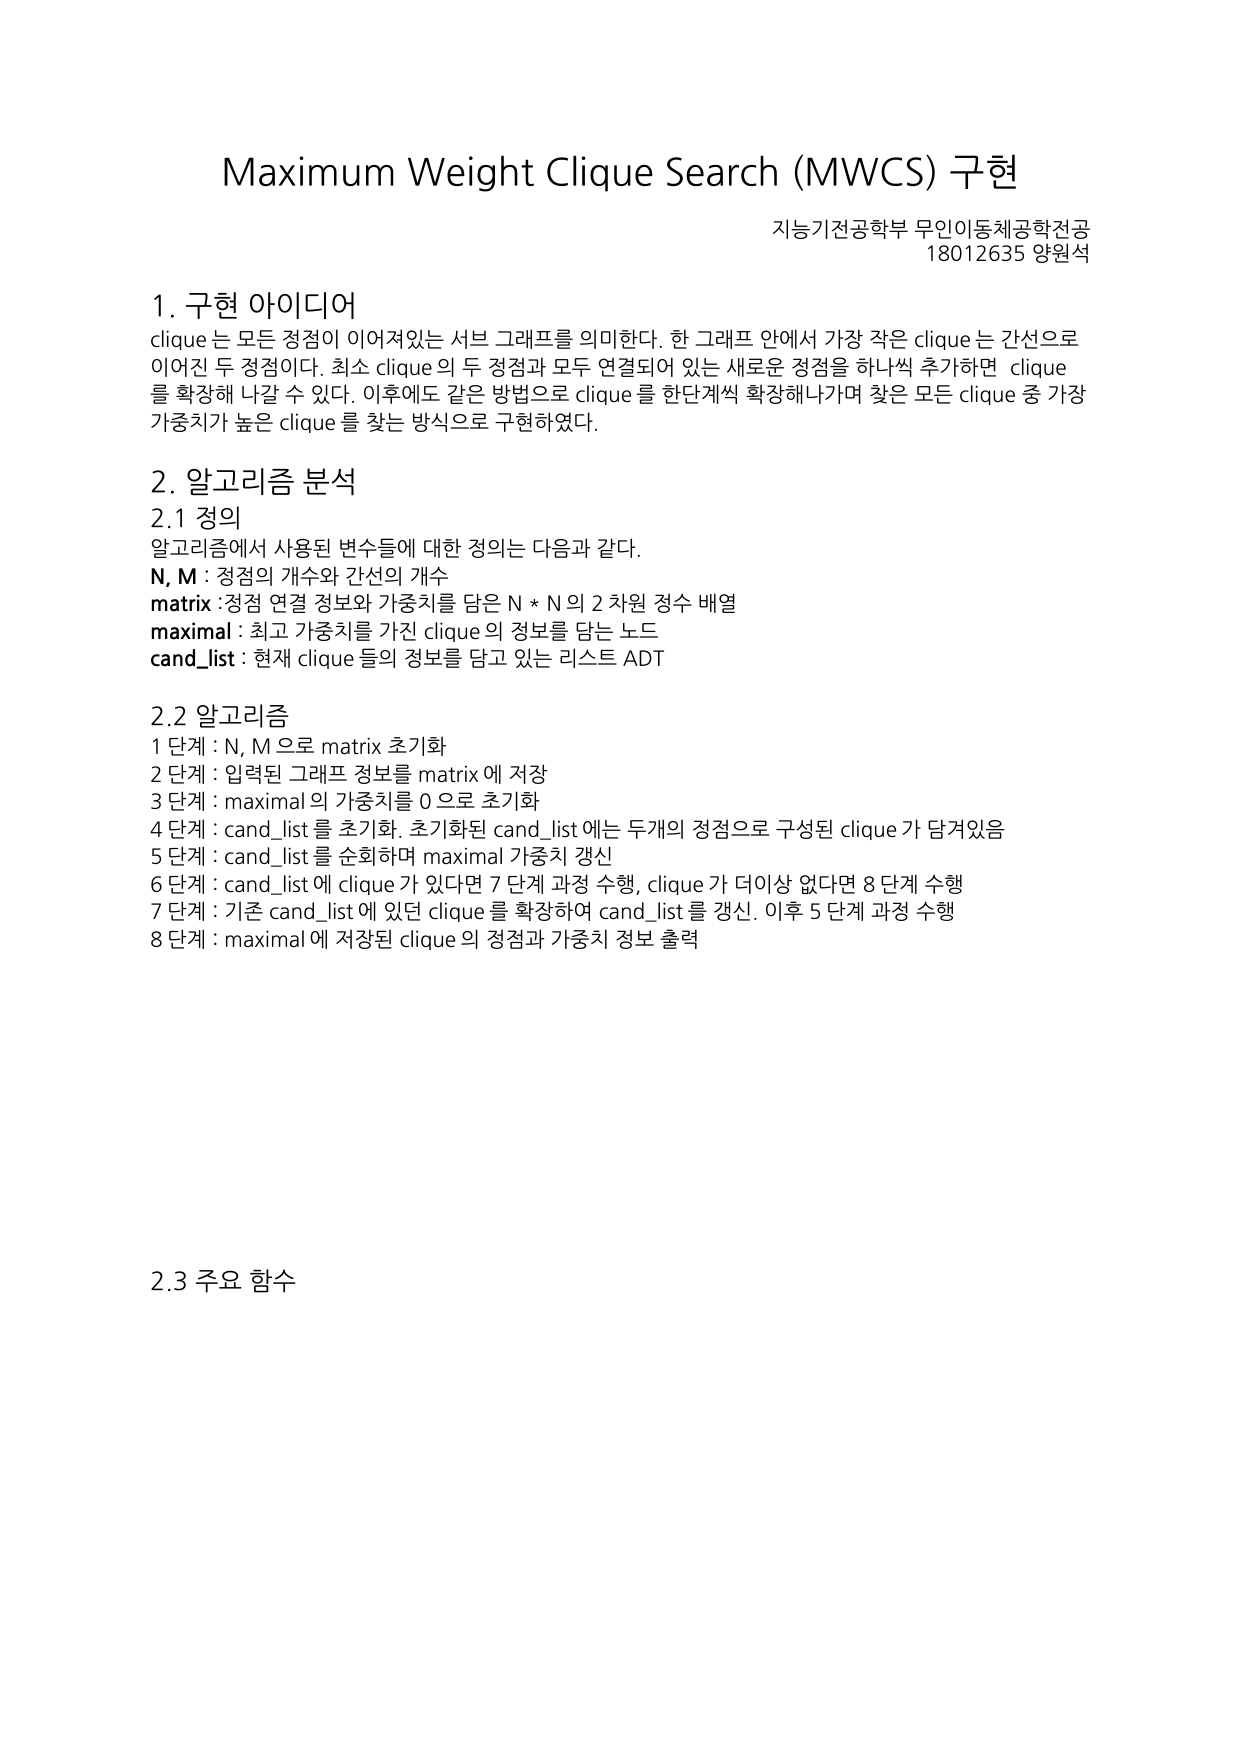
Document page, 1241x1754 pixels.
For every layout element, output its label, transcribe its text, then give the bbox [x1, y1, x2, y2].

text 8단계 : maximal에 저장된 clique의 정점과 가중치 정보 출력 [150, 927, 1090, 951]
text cand_list : 현재 clique들의 정보를 담고 있는 리스트 ADT [150, 647, 1090, 671]
text maximal : 최고 가중치를 가진 clique의 정보를 담는 노드 [150, 619, 1090, 643]
text Maximum Weight Clique Search (MWCS) 구현 [150, 150, 1090, 193]
text N, M : 정점의 개수와 간선의 개수 [150, 564, 1090, 588]
text 알고리즘에서 사용된 변수들에 대한 정의는 다음과 같다. [150, 537, 1090, 561]
text 1. 구현 아이디어 [150, 289, 1090, 322]
text 2단계 : 입력된 그래프 정보를 matrix에 저장 [150, 762, 1090, 786]
text matrix :정점 연결 정보와 가중치를 담은 N * N의 2차원 정수 배열 [150, 592, 1090, 616]
text 6단계 : cand_list에 clique가 있다면 7단계 과정 수행, clique가 더이상 없다면 8단계 수행 [150, 872, 1090, 896]
text clique는 모든 정점이 이어져있는 서브 그래프를 의미한다. 한 그래프 안에서 가장 작은 clique는 간선으로 이어진 두 정점이다. 최소 clique의 두 정점과 모두 연결되어 있는 새로운 정점을 하나씩 추가하면 clique를 확장해 나갈 수 있다. 이후에도 같은 방법으로 clique를 한단계씩 확장해나가며 찾은 모든 clique 중 가장 가중치가 높은 clique를 찾는 방식으로 구현하였다. [150, 327, 1090, 434]
text 지능기전공학부 무인이동체공학전공 [150, 217, 1090, 241]
text 2.1 정의 [150, 503, 1090, 532]
text 3단계 : maximal의 가중치를 0으로 초기화 [150, 789, 1090, 813]
text 2.3 주요 함수 [150, 1266, 1090, 1295]
text 7단계 : 기존 cand_list에 있던 clique를 확장하여 cand_list를 갱신. 이후 5단계 과정 수행 [150, 899, 1090, 923]
text 18012635 양원석 [150, 241, 1090, 265]
text 2. 알고리즘 분석 [150, 465, 1090, 498]
text 1단계 : N, M으로 matrix 초기화 [150, 734, 1090, 758]
text 5단계 : cand_list를 순회하며 maximal 가중치 갱신 [150, 844, 1090, 868]
text 4단계 : cand_list를 초기화. 초기화된 cand_list에는 두개의 정점으로 구성된 clique가 담겨있음 [150, 817, 1090, 841]
text 2.2 알고리즘 [150, 702, 1090, 730]
